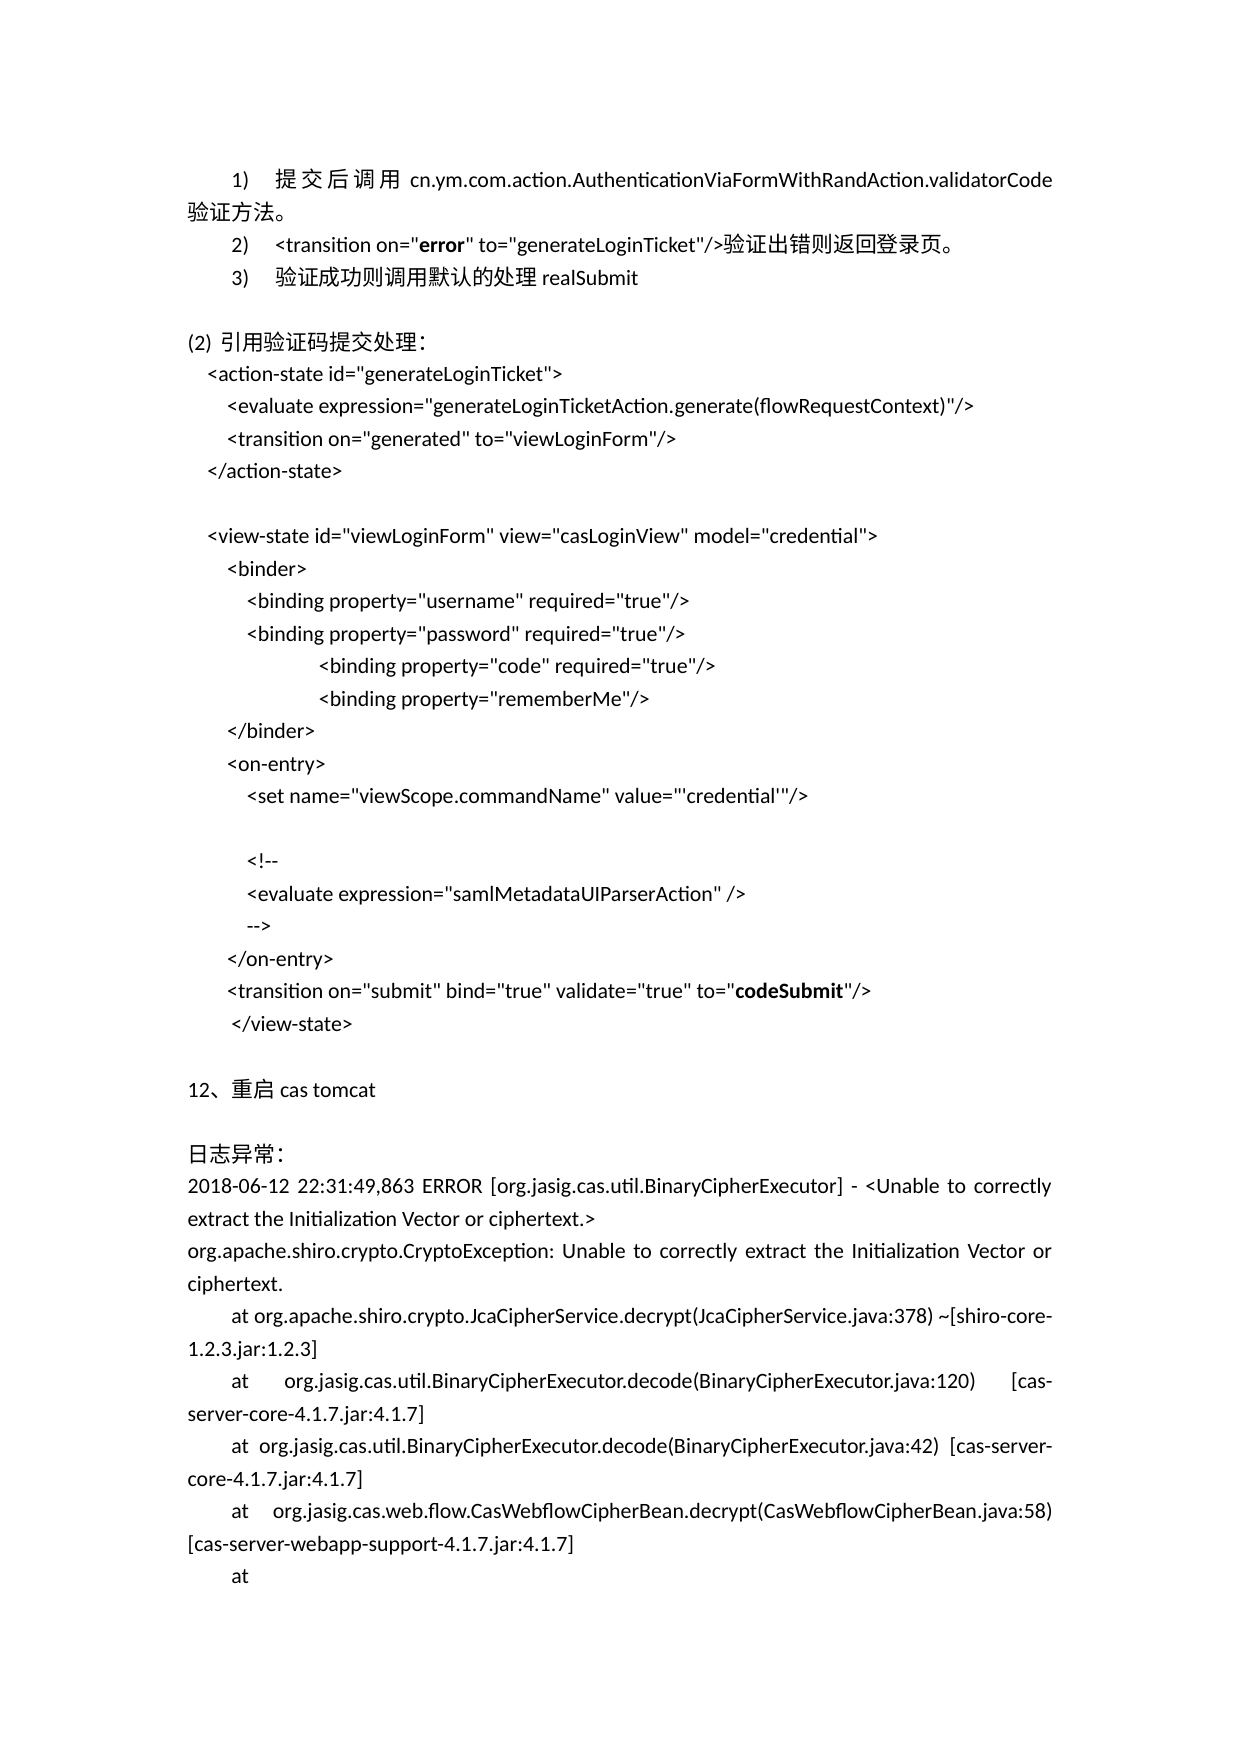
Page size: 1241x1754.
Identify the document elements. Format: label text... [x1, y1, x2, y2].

list 验证成功则调用默认的处理realSubmit [187, 259, 1053, 292]
list at org.apache.shiro.crypto.JcaCipherService.decrypt(JcaCipherService.java:378) ~[shiro-core-1.2.3.jar:1.2.3] [187, 1299, 1053, 1364]
list </on-entry> [187, 942, 1053, 974]
list at org.jasig.cas.util.BinaryCipherExecutor.decode(BinaryCipherExecutor.java:120) [cas-server-core-4.1.7.jar:4.1.7] [187, 1364, 1053, 1429]
list 重启cas tomcat [187, 1072, 1053, 1104]
list <binding property="rememberMe"/> [187, 682, 1053, 714]
list 提交后调用cn.ym.com.action.AuthenticationViaFormWithRandAction.validatorCode验证方法。 [187, 162, 1053, 227]
list </binder> [187, 714, 1053, 747]
list <view-state id="viewLoginForm" view="casLoginView" model="credential"> [187, 519, 1053, 552]
list org.apache.shiro.crypto.CryptoException: Unable to correctly extract the Initialization Vector or ciphertext. [187, 1234, 1053, 1299]
list </view-state> [187, 1007, 1053, 1039]
list <binder> [187, 552, 1053, 584]
list </action-state> [187, 454, 1053, 487]
list <action-state id="generateLoginTicket"> [187, 357, 1053, 389]
list <!-- [187, 844, 1053, 877]
list at org.jasig.cas.web.flow.CasWebflowCipherBean.decrypt(CasWebflowCipherBean.java:58) [cas-server-webapp-support-4.1.7.jar:4.1.7] [187, 1494, 1053, 1559]
list <binding property="code" required="true"/> [187, 649, 1053, 682]
list <evaluate expression="generateLoginTicketAction.generate(flowRequestContext)"/> [187, 389, 1053, 422]
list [187, 1559, 1053, 1592]
list <transition on="generated" to="viewLoginForm"/> [187, 422, 1053, 454]
list <transition on="submit" bind="true" validate="true" to="codeSubmit"/> [187, 974, 1053, 1007]
list <on-entry> [187, 747, 1053, 779]
list at org.jasig.cas.util.BinaryCipherExecutor.decode(BinaryCipherExecutor.java:42) [cas-server-core-4.1.7.jar:4.1.7] [187, 1429, 1053, 1494]
list <evaluate expression="samlMetadataUIParserAction" /> [187, 877, 1053, 909]
list 日志异常： [187, 1137, 1053, 1169]
list 2018-06-12 22:31:49,863 ERROR [org.jasig.cas.util.BinaryCipherExecutor] - <Unable to correctly extract the Initialization Vector or ciphertext.> [187, 1169, 1053, 1234]
list <binding property="password" required="true"/> [187, 617, 1053, 649]
list <transition on="error" to="generateLoginTicket"/>验证出错则返回登录页。 [187, 227, 1053, 259]
list --> [187, 909, 1053, 942]
list <set name="viewScope.commandName" value="'credential'"/> [187, 779, 1053, 812]
list <binding property="username" required="true"/> [187, 584, 1053, 617]
list 引用验证码提交处理： [187, 324, 1053, 357]
